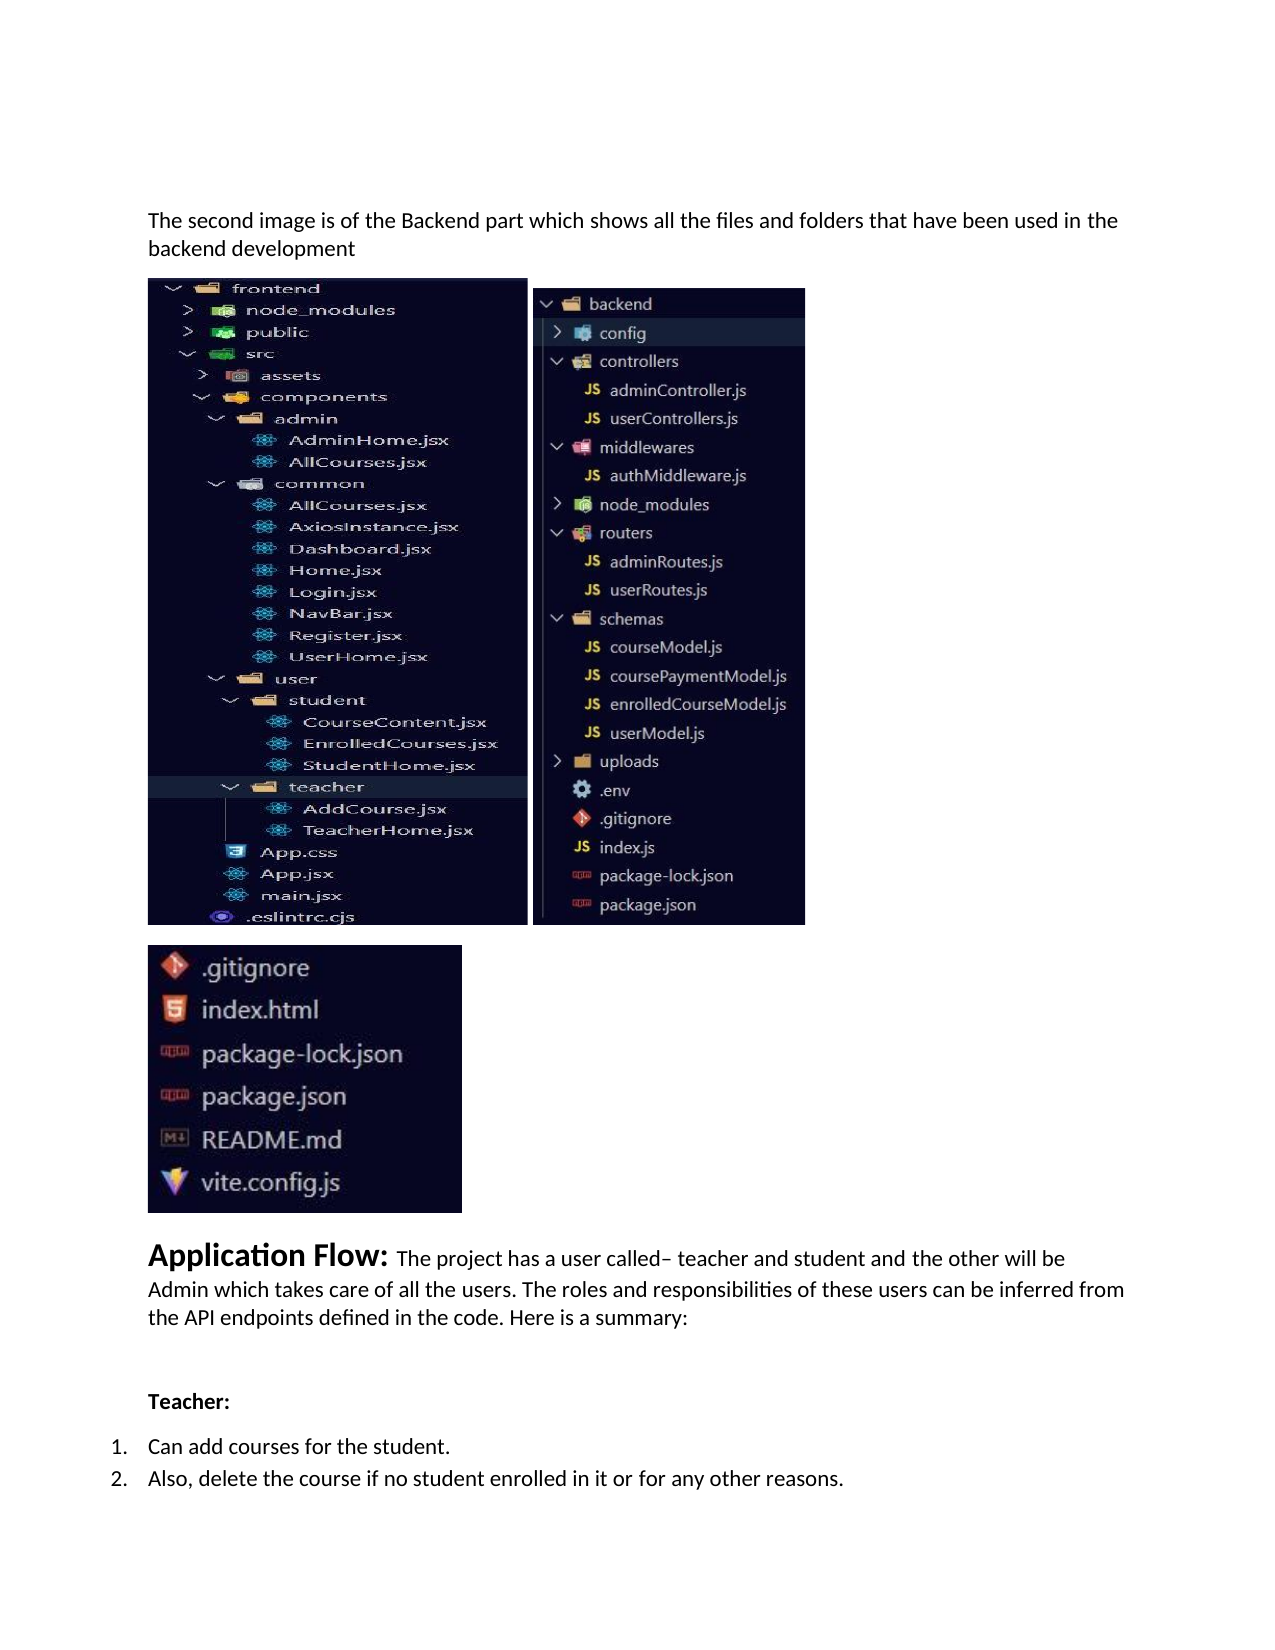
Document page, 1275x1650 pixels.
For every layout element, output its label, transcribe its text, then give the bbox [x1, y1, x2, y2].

text Application Flow: The project has a user called– teacher and student and the other will be Admin which takes care of all the users. The roles and responsibilities of these users can be inferred from the API endpoints defined in the code. Here is a summary: [148, 1234, 1127, 1331]
picture [147, 945, 462, 1213]
picture [147, 278, 528, 925]
text Teacher: [148, 1387, 1127, 1415]
list Can add courses for the student. [110, 1432, 1127, 1460]
picture [533, 288, 806, 925]
list Also, delete the course if no student enrolled in it or for any other reasons. [110, 1464, 1127, 1492]
text The second image is of the Backend part which shows all the files and folders that have been used in the backend development [148, 206, 1127, 262]
